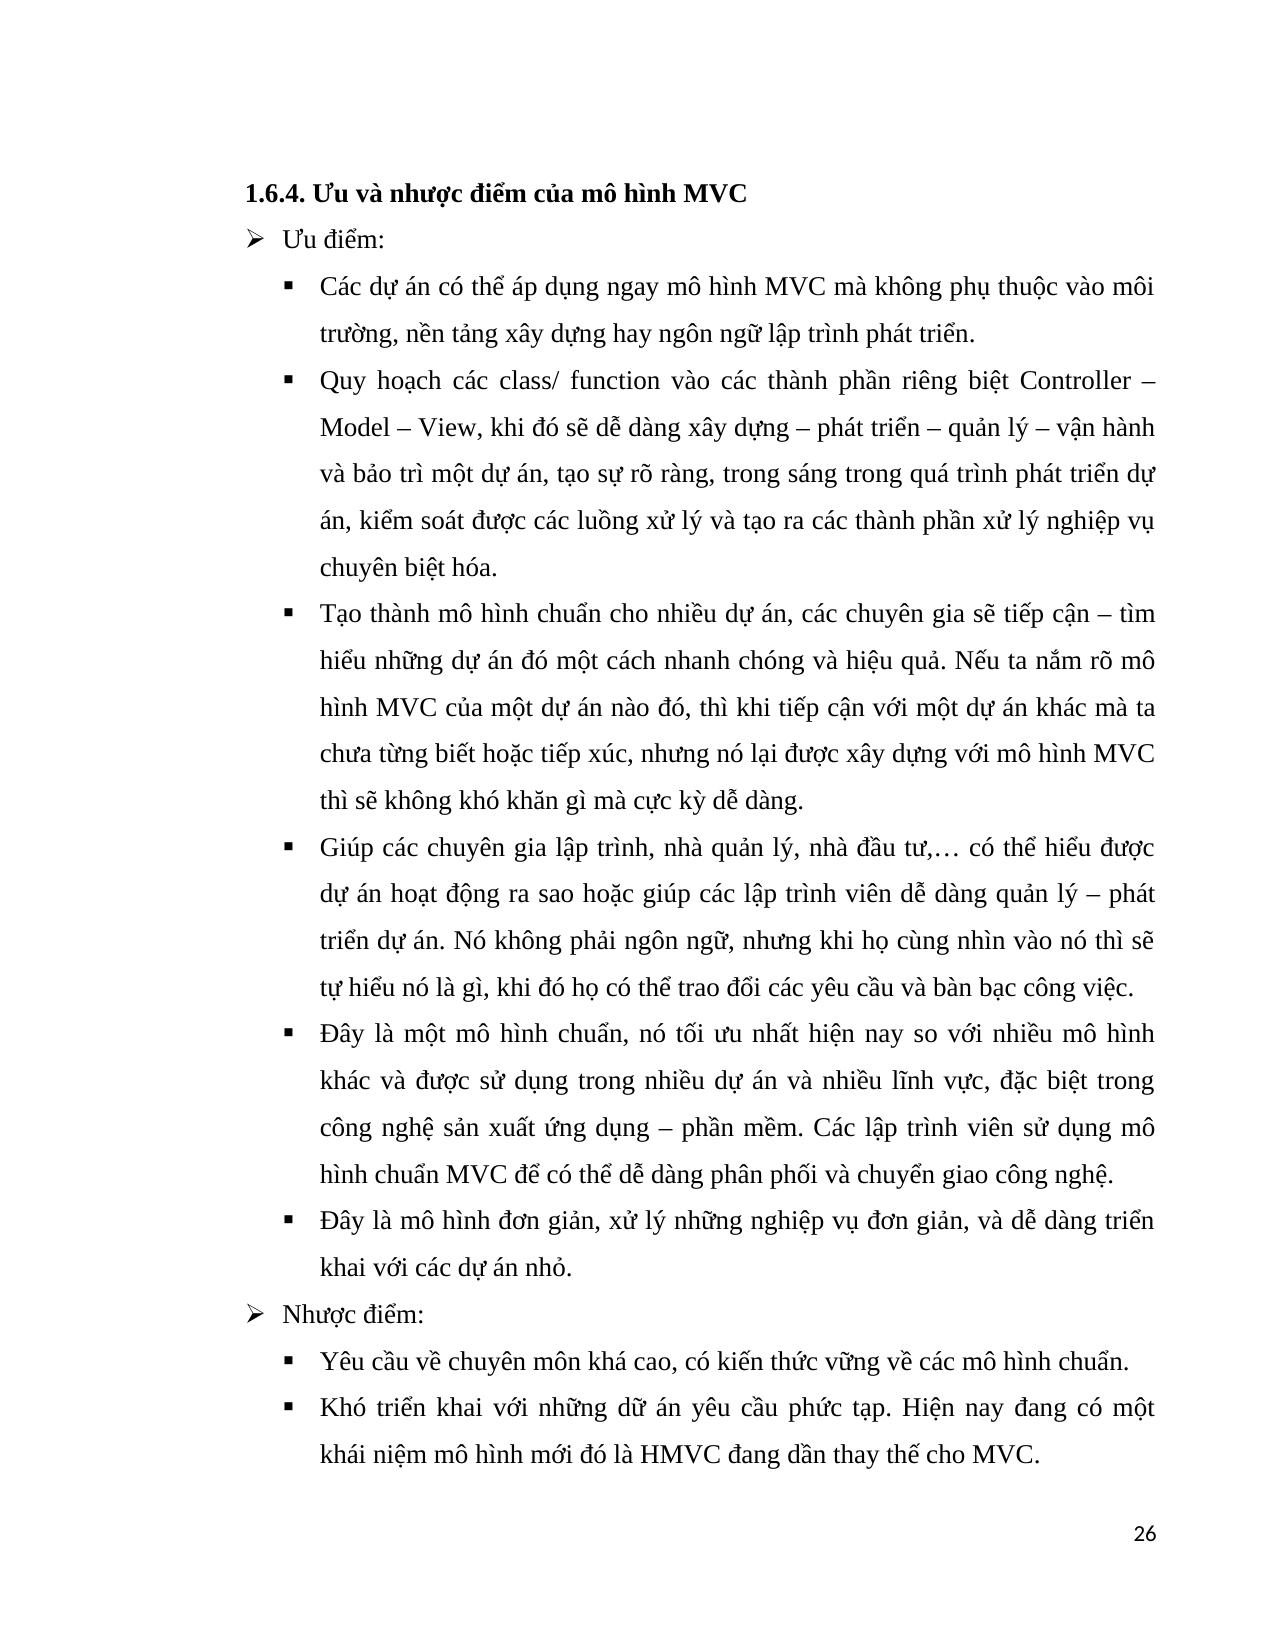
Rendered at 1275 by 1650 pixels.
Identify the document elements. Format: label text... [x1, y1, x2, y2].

list Giúp các chuyên gia lập trình, nhà quản lý, nhà đầu tư,… có thể hiểu được dự án hoạt động ra sao hoặc giúp các lập trình viên dễ dàng quản lý – phát triển dự án. Nó không phải ngôn ngữ, nhưng khi họ cùng nhìn vào nó thì sẽ tự hiểu nó là gì, khi đó họ có thể trao đổi các yêu cầu và bàn bạc công việc. [282, 831, 1156, 1002]
list Nhược điểm: [244, 1298, 1156, 1329]
subtitle 1.6.4. Ưu và nhược điểm của mô hình MVC [207, 177, 1156, 208]
list Các dự án có thể áp dụng ngay mô hình MVC mà không phụ thuộc vào môi trường, nền tảng xây dựng hay ngôn ngữ lập trình phát triển. [282, 271, 1156, 348]
list Ưu điểm: [244, 224, 1156, 255]
list Đây là một mô hình chuẩn, nó tối ưu nhất hiện nay so với nhiều mô hình khác và được sử dụng trong nhiều dự án và nhiều lĩnh vực, đặc biệt trong công nghệ sản xuất ứng dụng – phần mềm. Các lập trình viên sử dụng mô hình chuẩn MVC để có thể dễ dàng phân phối và chuyển giao công nghệ. [282, 1018, 1156, 1189]
list Yêu cầu về chuyên môn khá cao, có kiến thức vững về các mô hình chuẩn. [282, 1345, 1156, 1376]
list Đây là mô hình đơn giản, xử lý những nghiệp vụ đơn giản, và dễ dàng triển khai với các dự án nhỏ. [282, 1204, 1156, 1282]
list Khó triển khai với những dữ án yêu cầu phức tạp. Hiện nay đang có một khái niệm mô hình mới đó là HMVC đang dần thay thế cho MVC. [282, 1392, 1156, 1469]
list Quy hoạch các class/ function vào các thành phần riêng biệt Controller – Model – View, khi đó sẽ dễ dàng xây dựng – phát triển – quản lý – vận hành và bảo trì một dự án, tạo sự rõ ràng, trong sáng trong quá trình phát triển dự án, kiểm soát được các luồng xử lý và tạo ra các thành phần xử lý nghiệp vụ chuyên biệt hóa. [282, 364, 1156, 582]
list Tạo thành mô hình chuẩn cho nhiều dự án, các chuyên gia sẽ tiếp cận – tìm hiểu những dự án đó một cách nhanh chóng và hiệu quả. Nếu ta nắm rõ mô hình MVC của một dự án nào đó, thì khi tiếp cận với một dự án khác mà ta chưa từng biết hoặc tiếp xúc, nhưng nó lại được xây dựng với mô hình MVC thì sẽ không khó khăn gì mà cực kỳ dễ dàng. [282, 597, 1156, 815]
